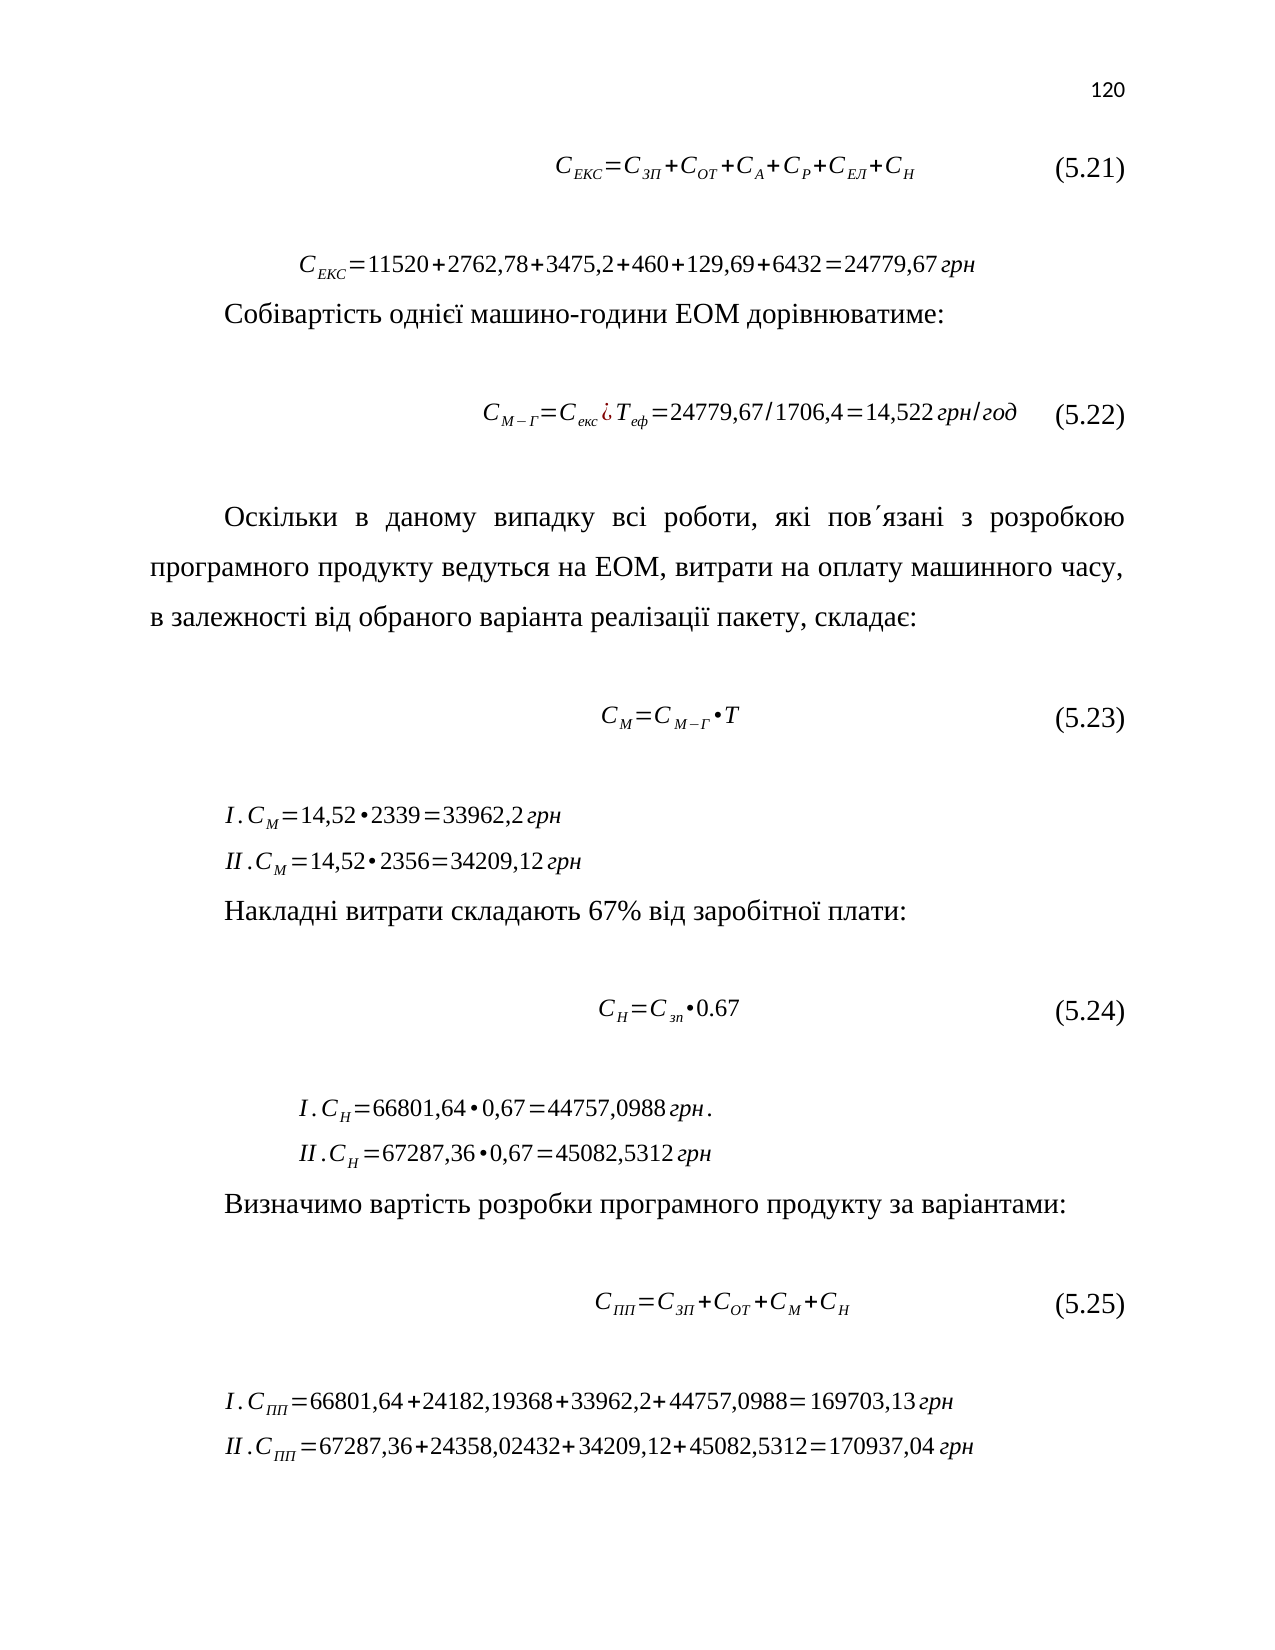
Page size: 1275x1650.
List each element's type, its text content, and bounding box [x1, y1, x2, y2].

text (5.22) [150, 397, 1125, 432]
text (5.25) [150, 1286, 1125, 1321]
text Накладні витрати складають 67% від заробітної плати: [150, 893, 1125, 926]
text (5.23) [150, 700, 1125, 735]
text Собівартість однієї машино-години ЕОМ дорівнюватиме: [150, 296, 1125, 330]
text (5.21) [150, 150, 1125, 184]
text Оскільки в даному випадку всі роботи, які повязані з розробкою програмного продукту ведуться на ЕОМ, витрати на оплату машинного часу, в залежності від обраного варіанта реалізації пакету, складає: [150, 499, 1125, 633]
text Визначимо вартість розробки програмного продукту за варіантами: [150, 1186, 1125, 1219]
text (5.24) [150, 993, 1125, 1027]
